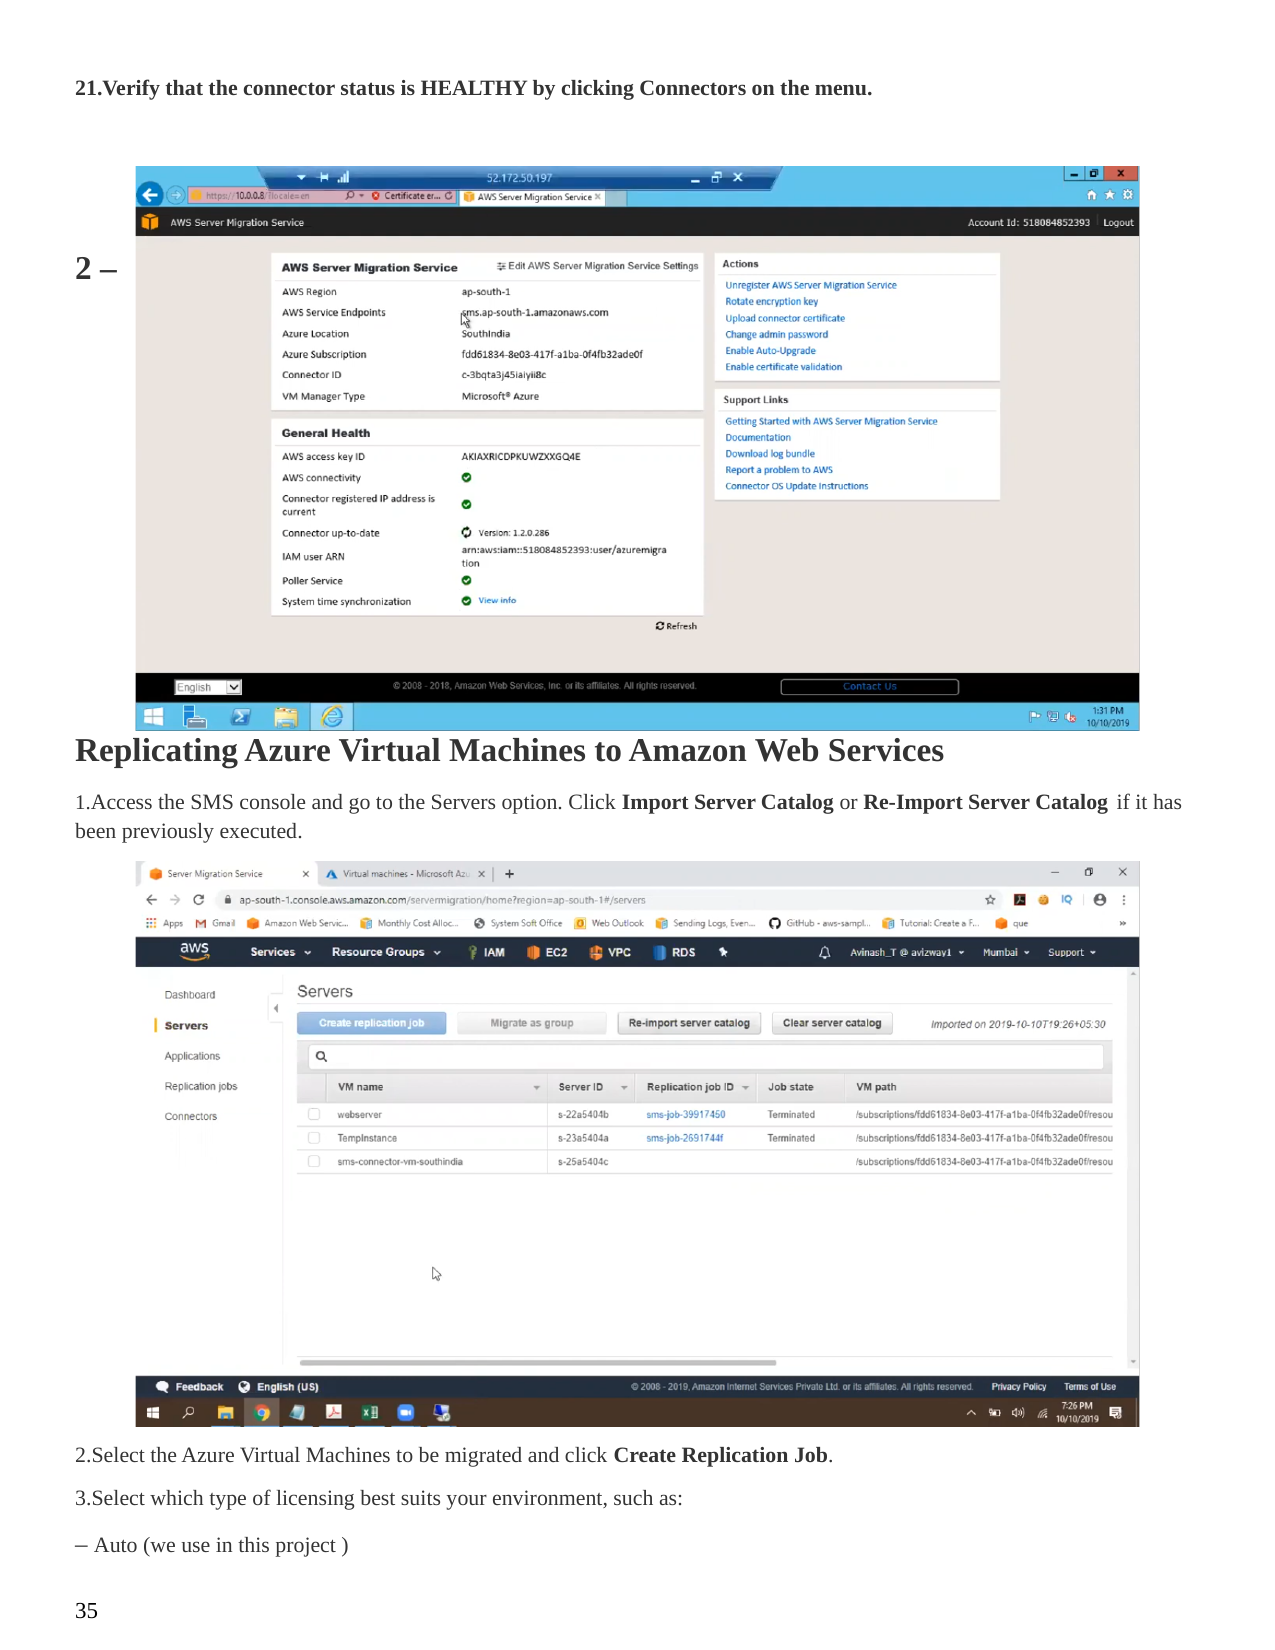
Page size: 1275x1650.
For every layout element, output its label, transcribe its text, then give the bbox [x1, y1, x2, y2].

text 1.Access the SMS console and go to the Servers option. Click Import Server Catalog or Re-Import Server Catalog if it has been previously executed. [75, 789, 1200, 843]
picture [135, 166, 1140, 731]
text 3.Select which type of licensing best suits your environment, such as: [75, 1485, 1200, 1511]
text – Auto (we use in this project ) [75, 1529, 1200, 1558]
picture [135, 861, 1140, 1427]
text 21.Verify that the connector status is HEALTHY by clicking Connectors on the menu. [75, 75, 1200, 100]
